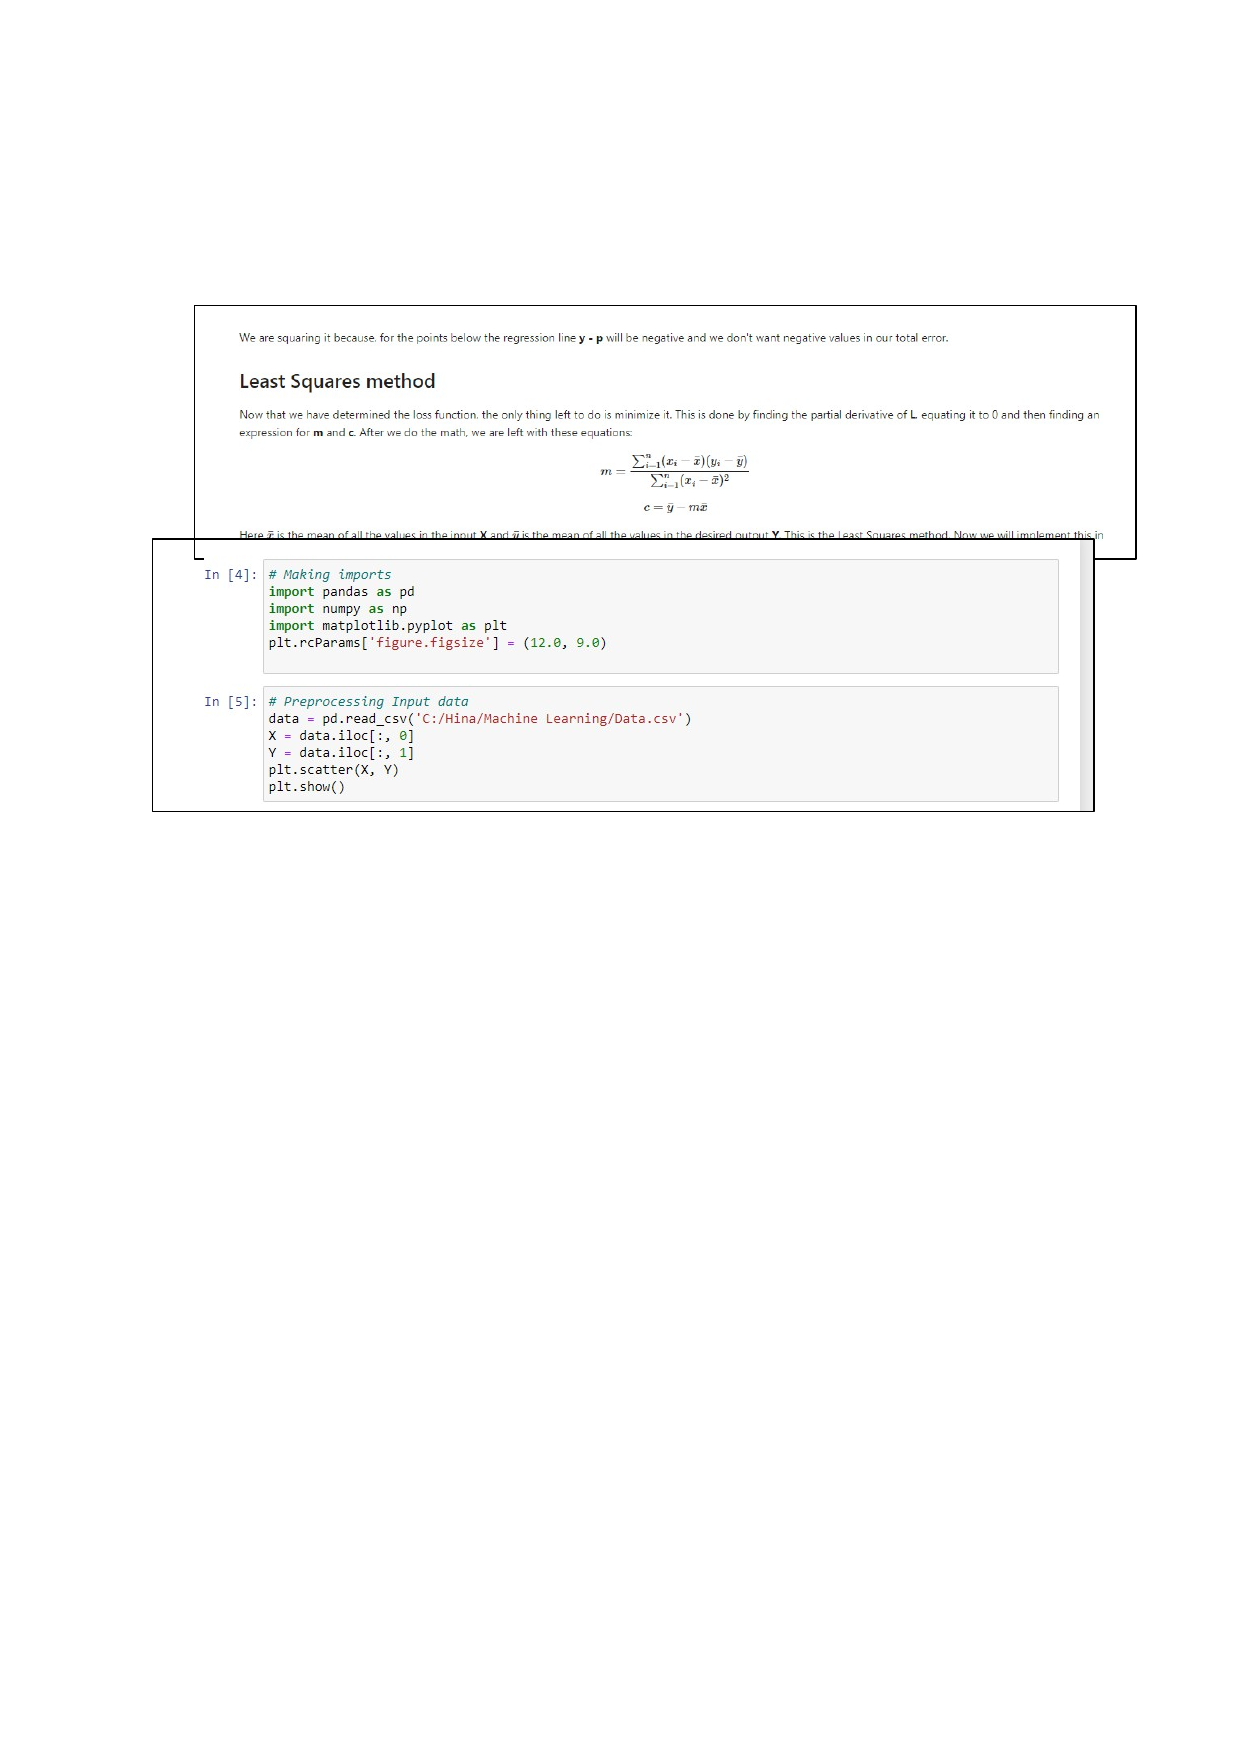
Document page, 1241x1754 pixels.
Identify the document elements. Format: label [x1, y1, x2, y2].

picture [204, 540, 1093, 811]
picture [239, 333, 1103, 558]
